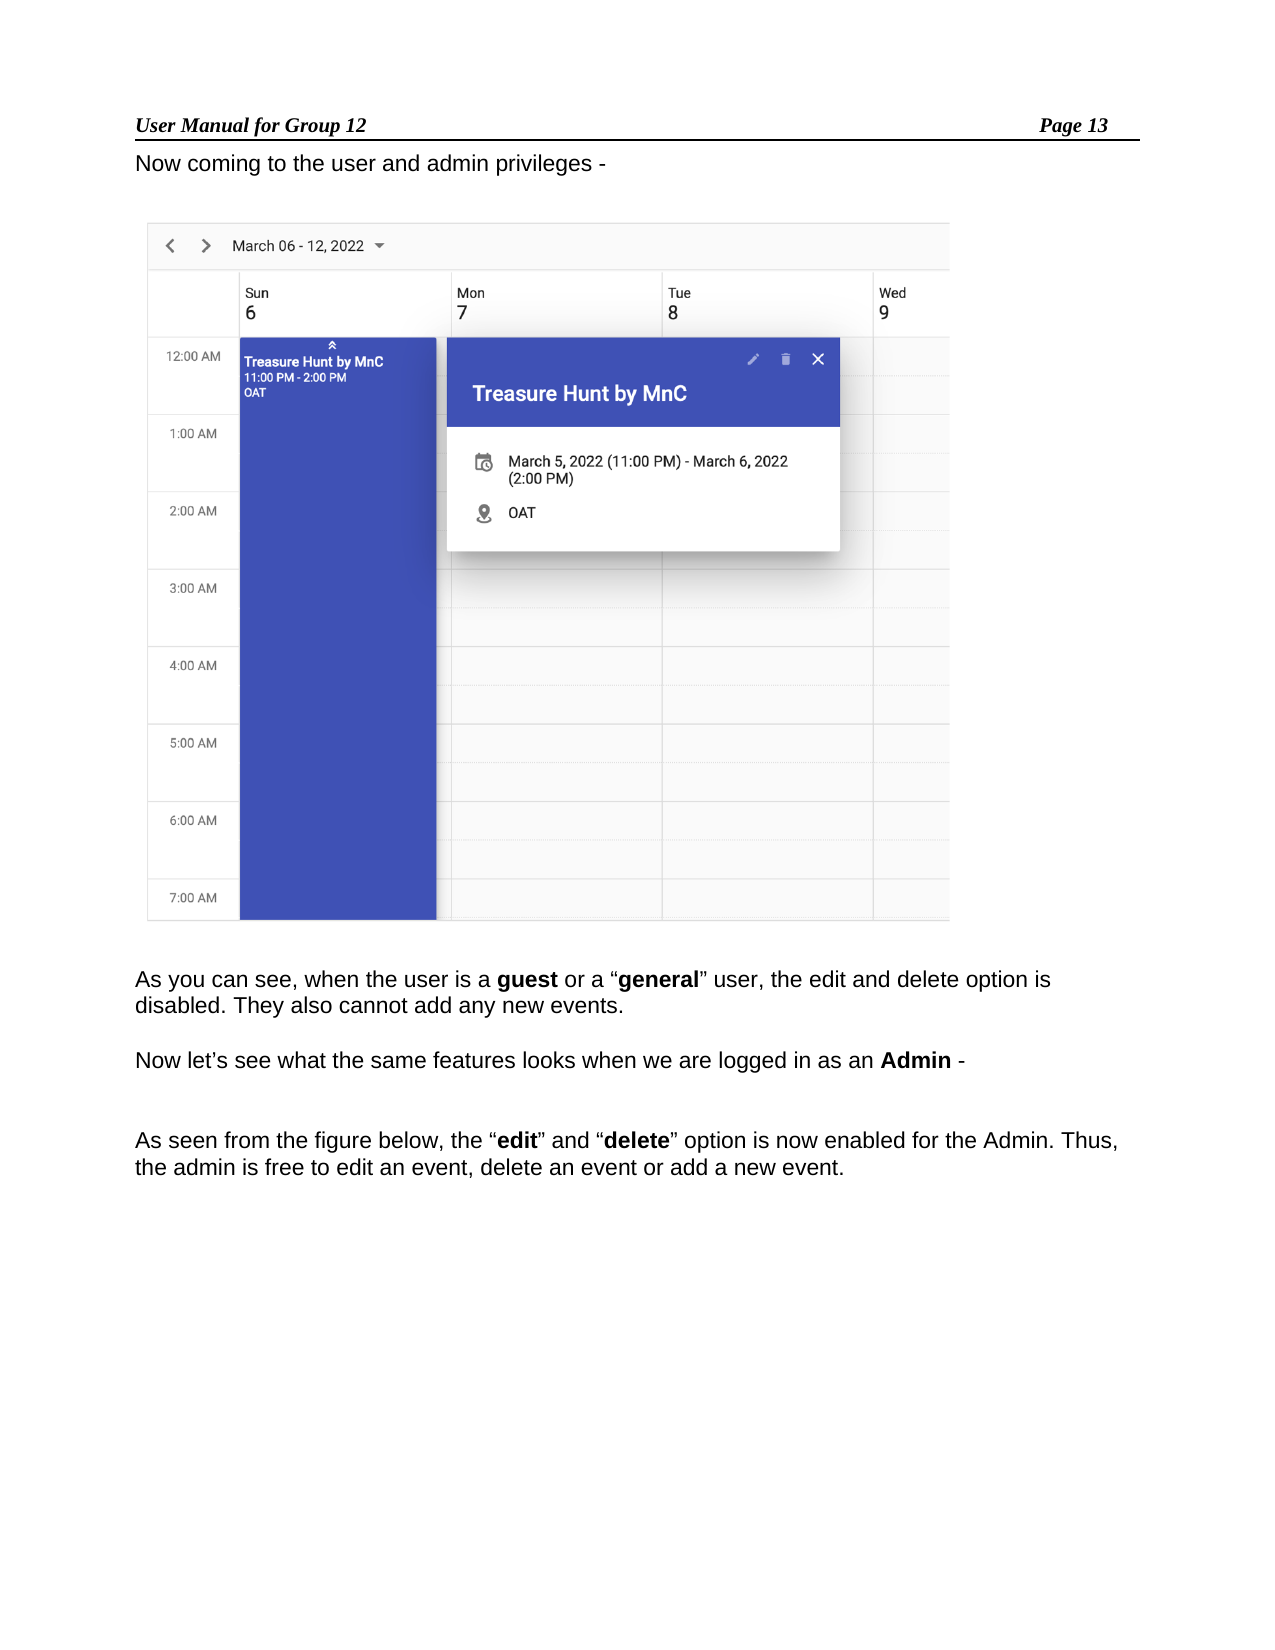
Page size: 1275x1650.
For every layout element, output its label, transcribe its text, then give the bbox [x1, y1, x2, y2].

picture [135, 205, 950, 937]
text As you can see, when the user is a guest or a “general” user, the edit and delete option is disabled. They also cannot add any new events. [135, 966, 1140, 1018]
text Now coming to the user and admin privileges - [135, 150, 1140, 176]
text Now let’s see what the same features looks when we are logged in as an Admin - [135, 1047, 1140, 1074]
text As seen from the figure below, the “edit” and “delete” option is now enabled for the Admin. Thus, the admin is free to edit an event, delete an event or add a new event. [135, 1127, 1140, 1180]
